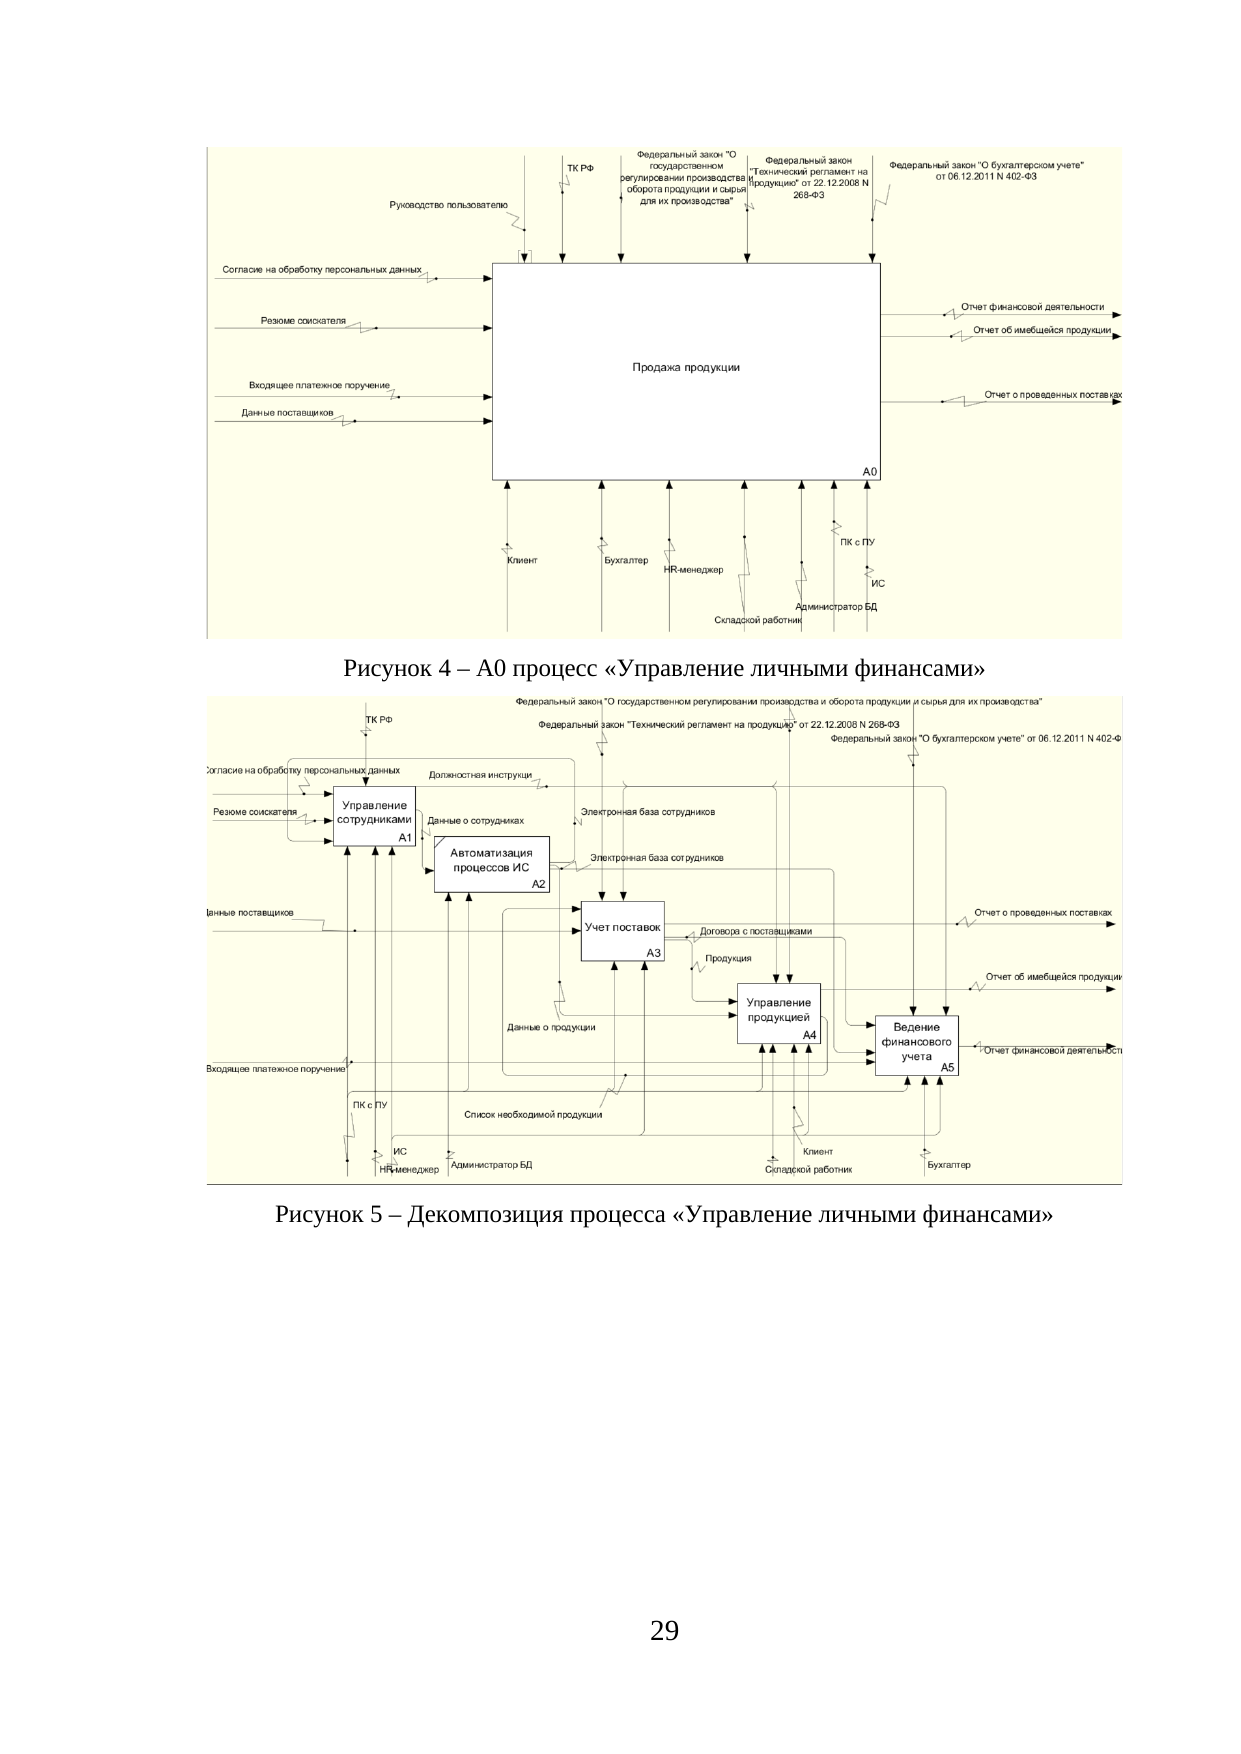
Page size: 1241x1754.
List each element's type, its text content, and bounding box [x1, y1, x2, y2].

picture [206, 147, 1123, 639]
picture [206, 696, 1123, 1185]
text Рисунок 5 – Декомпозиция процесса «Управление личными финансами» [207, 1199, 1122, 1228]
text Рисунок 4 – А0 процесс «Управление личными финансами» [207, 653, 1122, 682]
